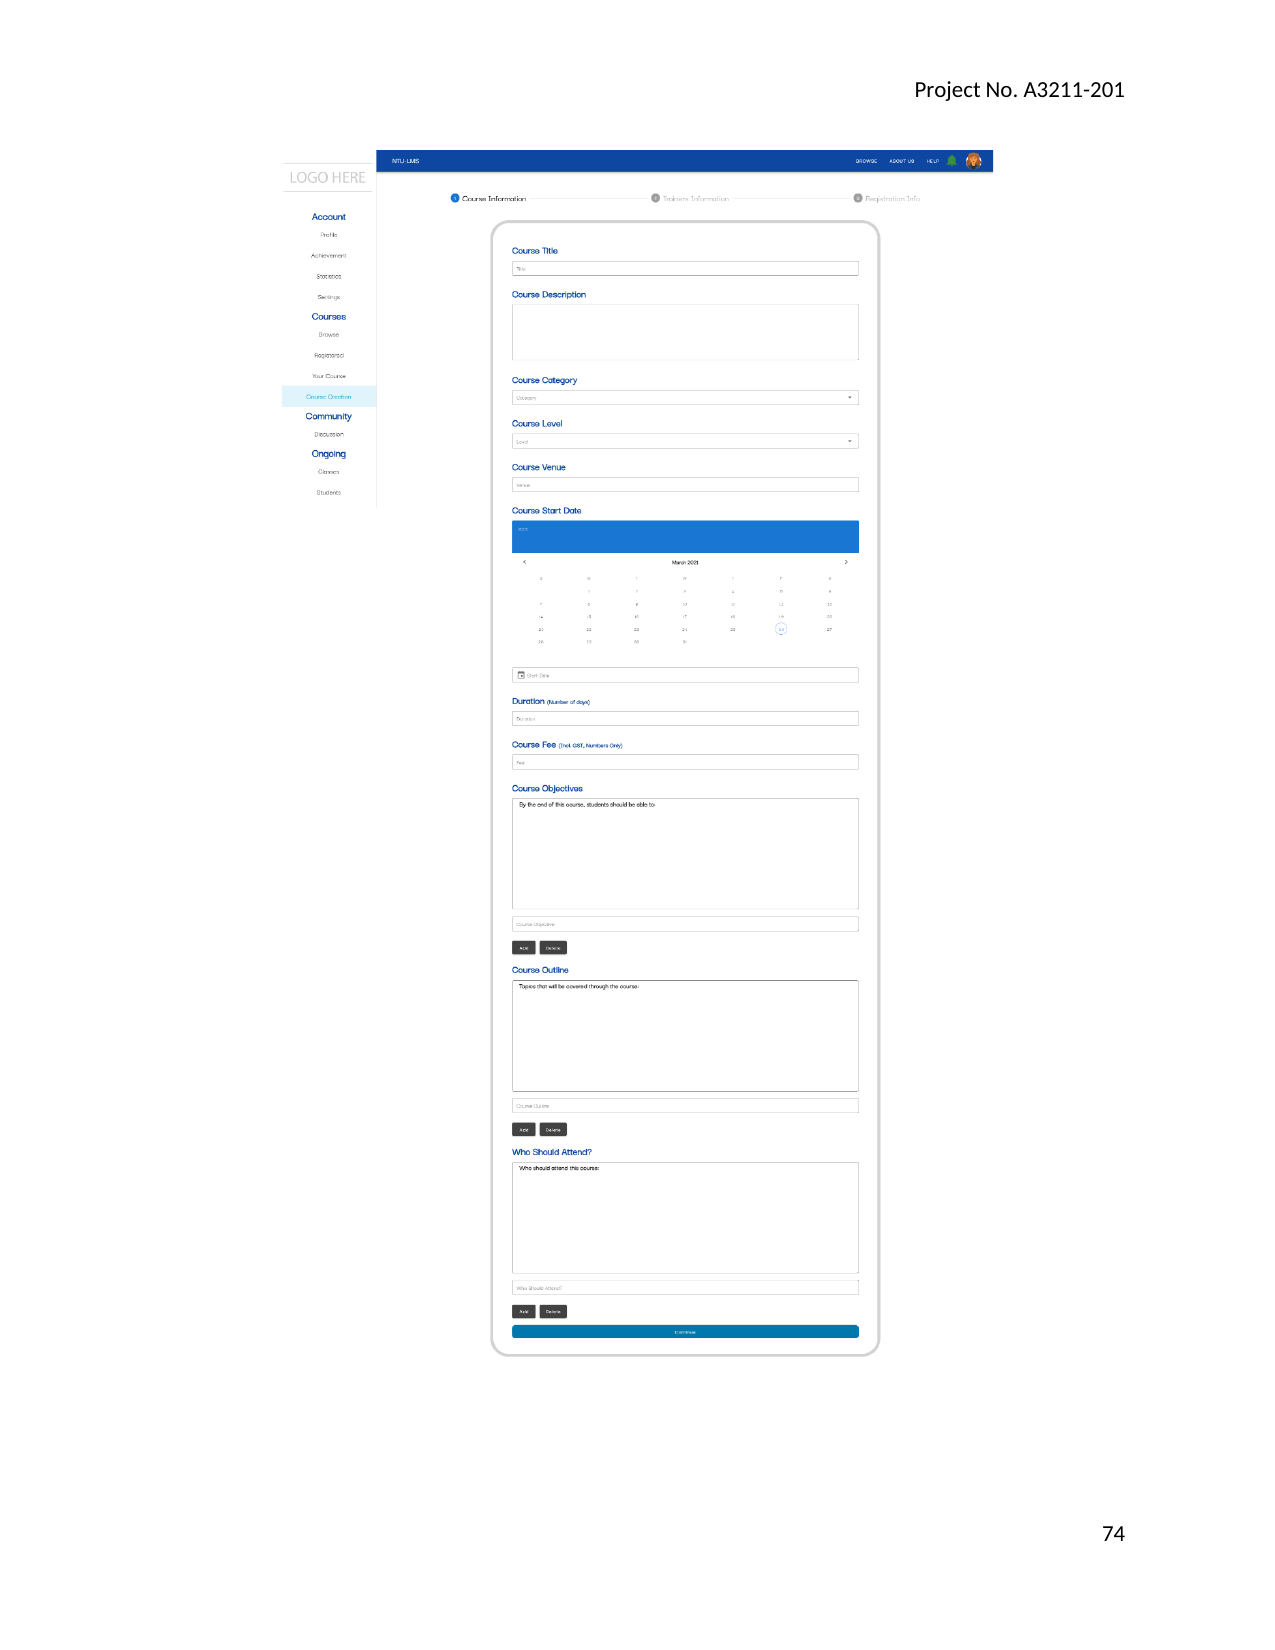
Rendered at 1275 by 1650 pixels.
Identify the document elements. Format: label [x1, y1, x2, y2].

picture [281, 150, 994, 1361]
